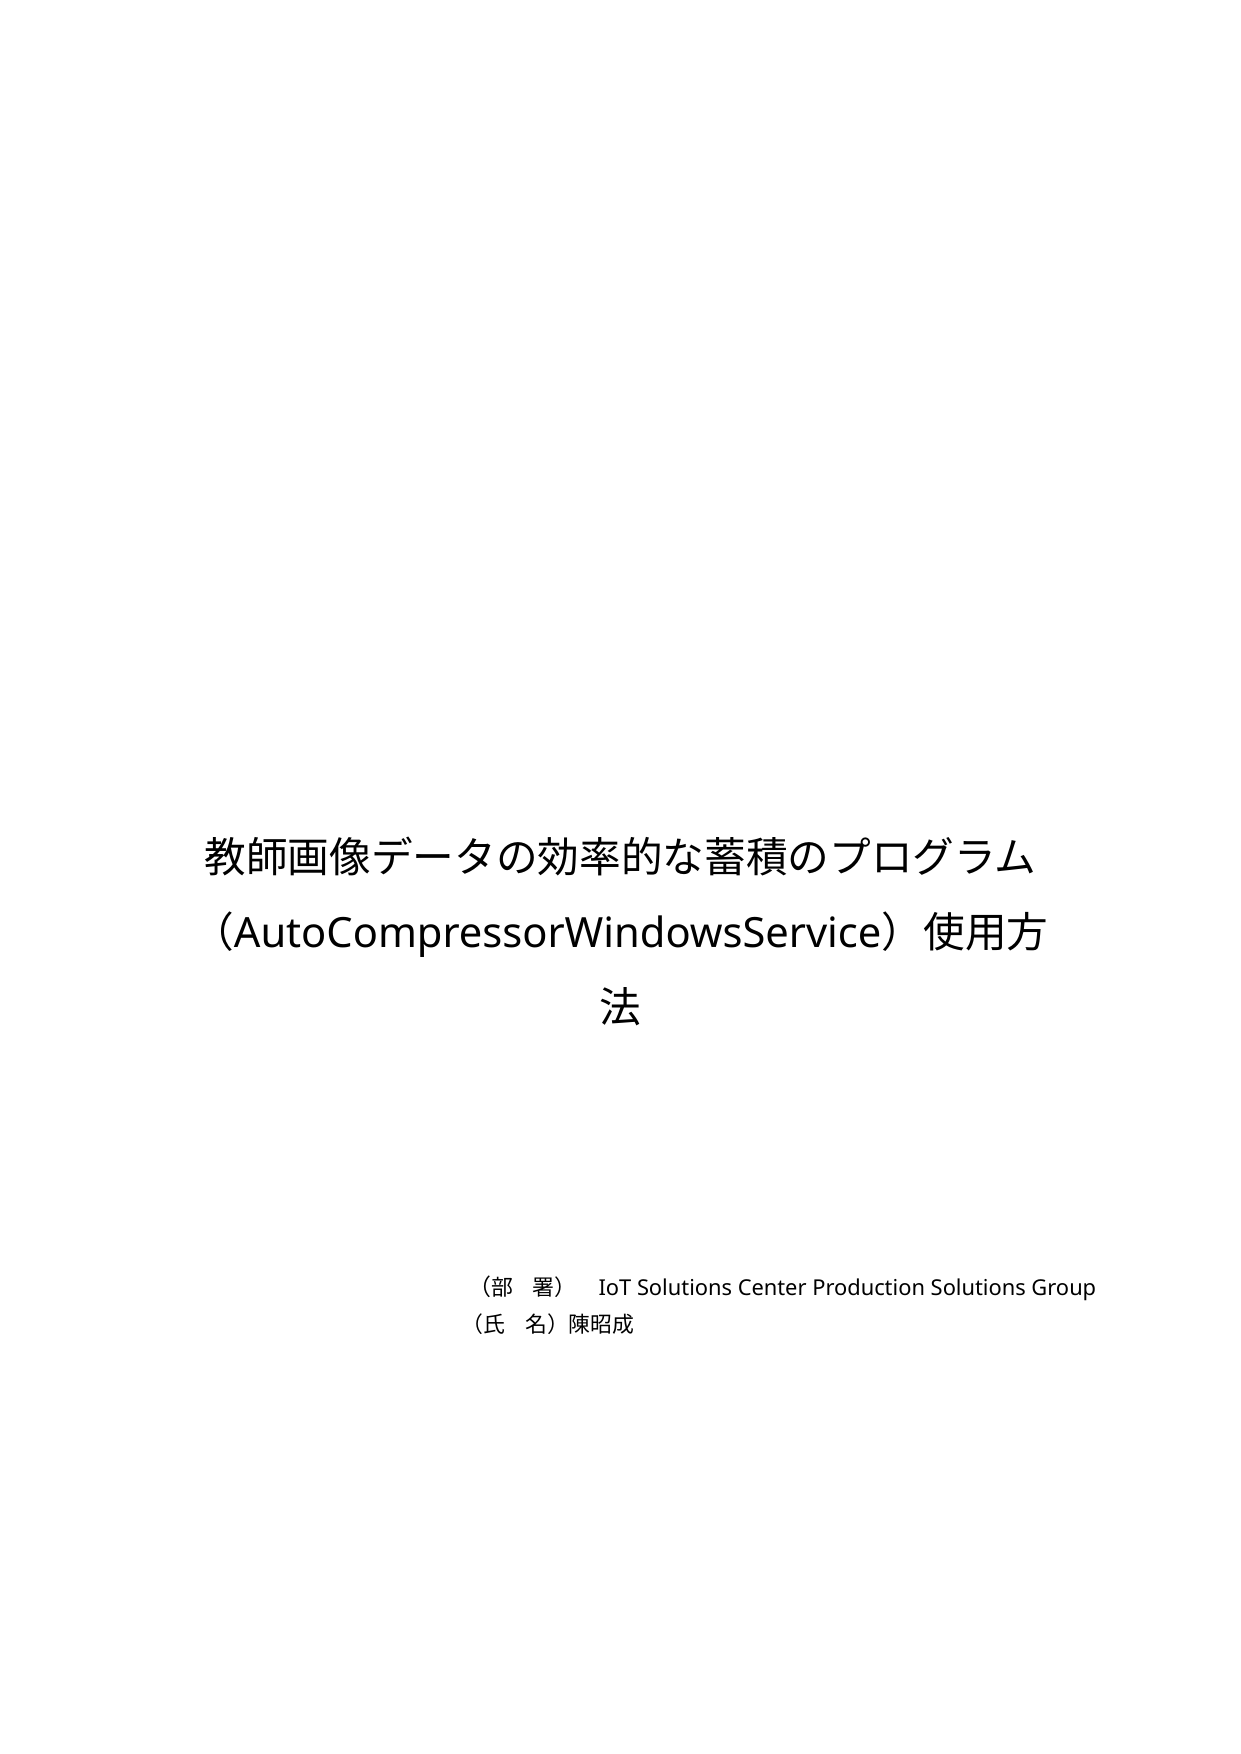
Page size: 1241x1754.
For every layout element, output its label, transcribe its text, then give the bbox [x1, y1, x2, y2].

text 教師画像データの効率的な蓄積のプログラム（AutoCompressorWindowsService）使用方法 [177, 817, 1063, 1042]
text （部 署） IoT Solutions Center Production Solutions Group [177, 1267, 1096, 1304]
text （氏 名）陳昭成 [352, 1304, 1096, 1342]
